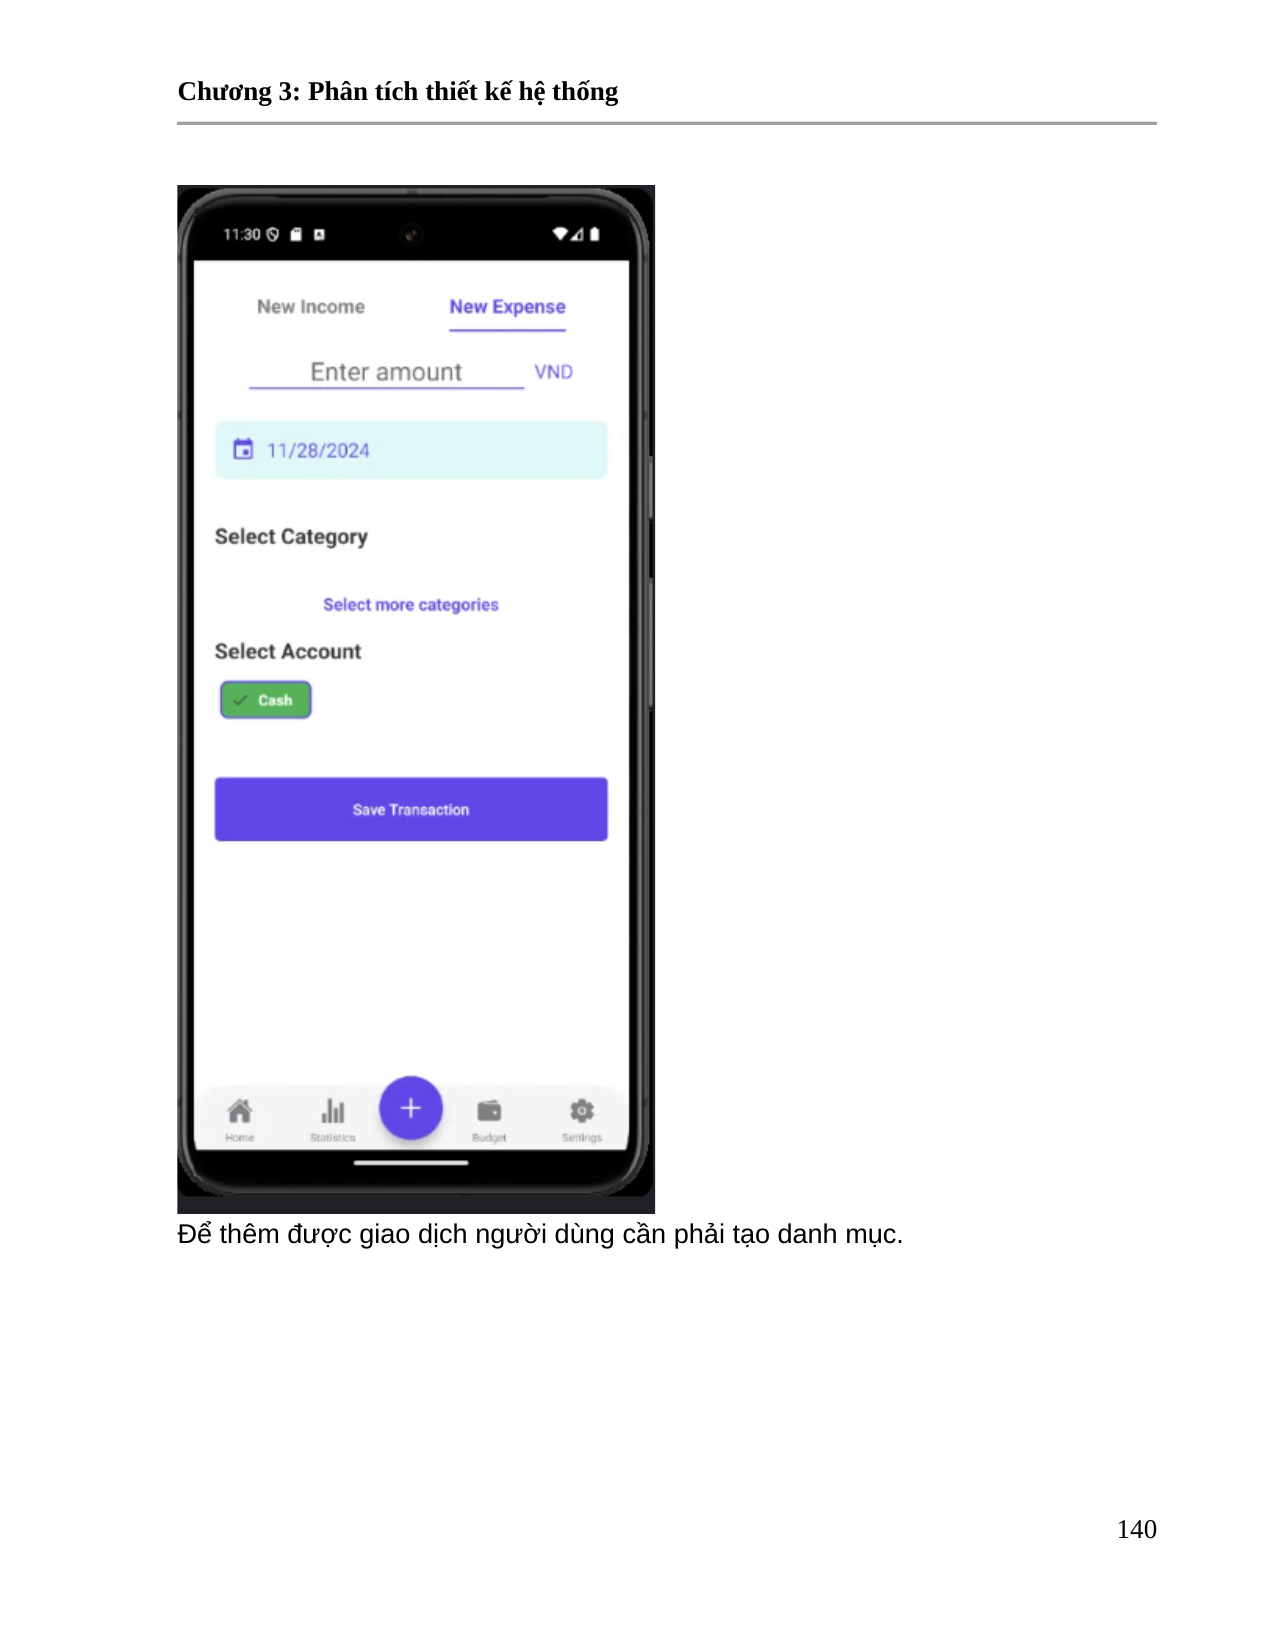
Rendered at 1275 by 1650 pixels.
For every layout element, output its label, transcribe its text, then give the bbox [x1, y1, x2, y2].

picture [177, 185, 656, 1214]
